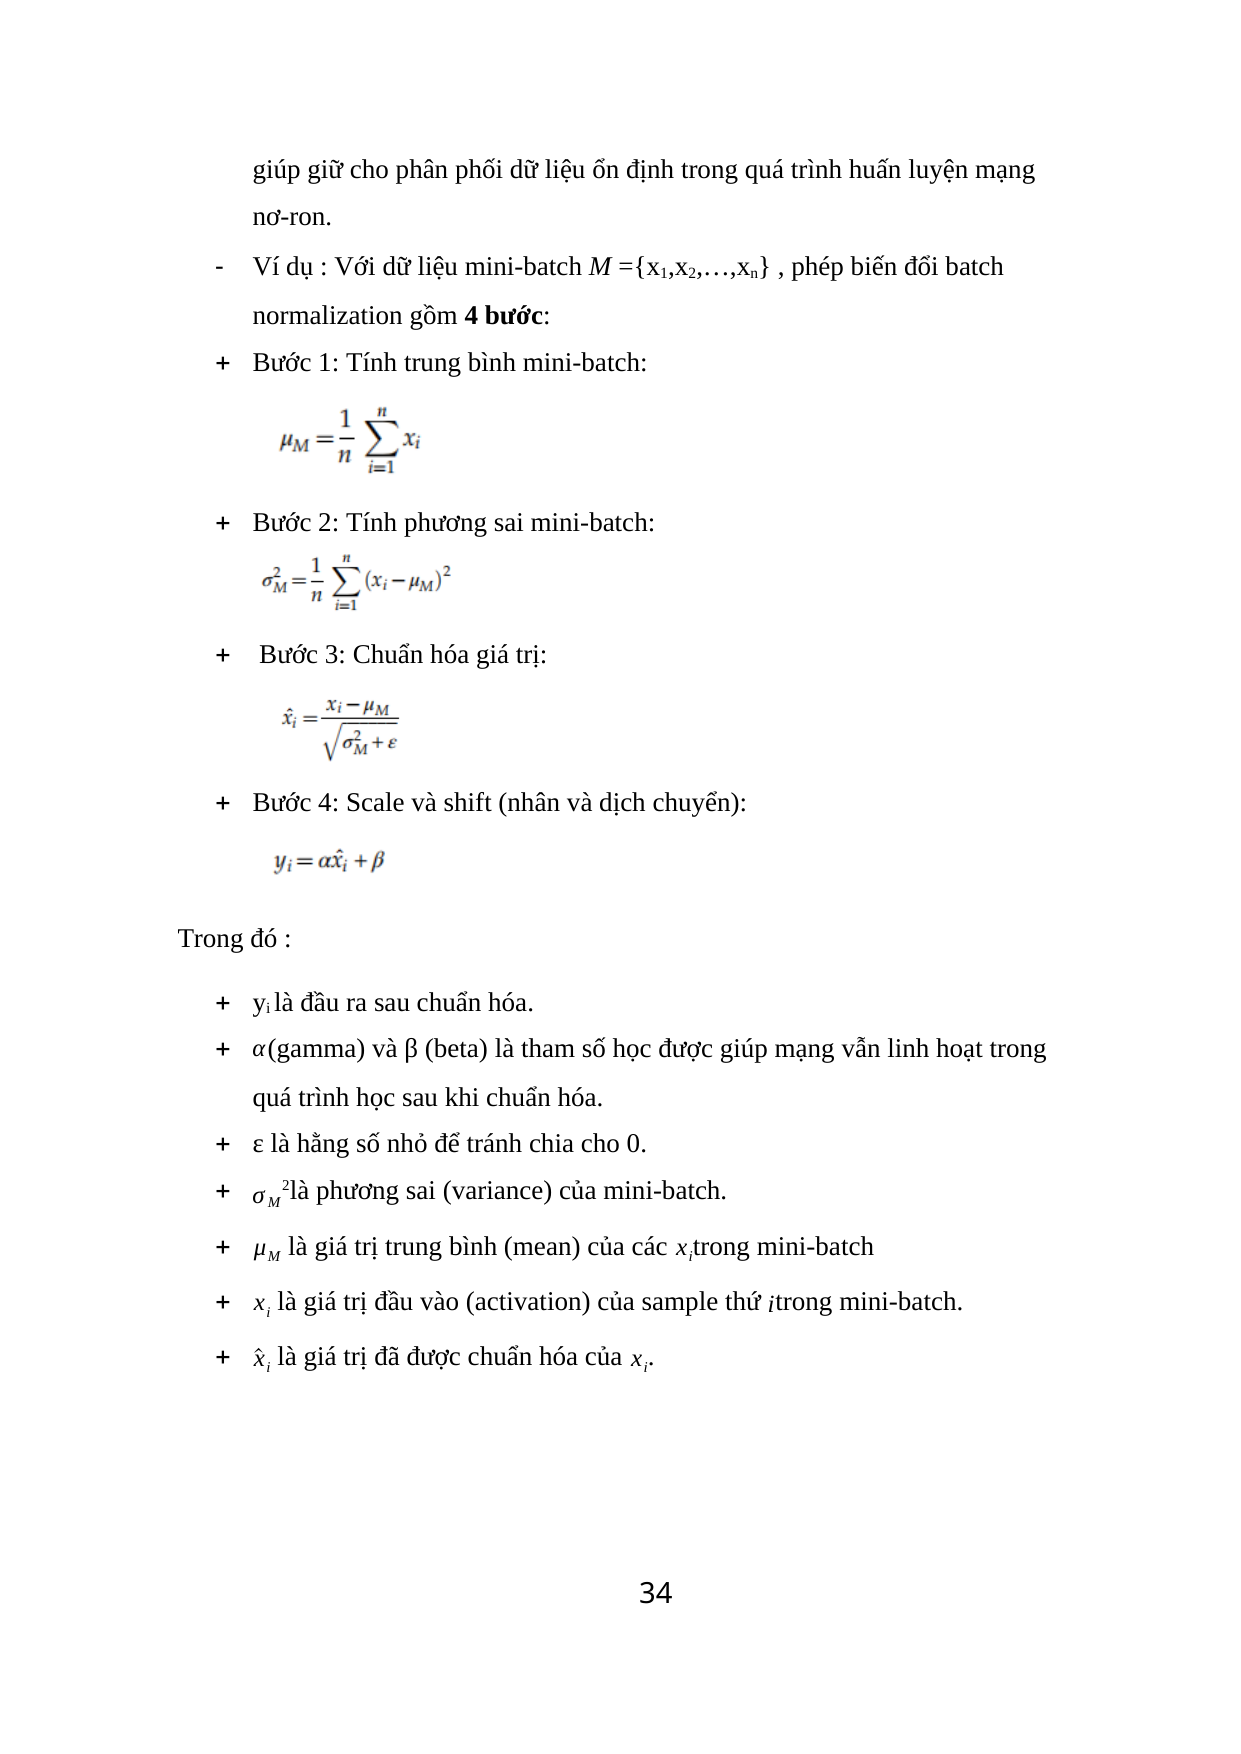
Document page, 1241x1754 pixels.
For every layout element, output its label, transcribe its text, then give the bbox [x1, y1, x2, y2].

picture [252, 685, 418, 767]
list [215, 153, 1063, 231]
list là giá trị trung bình (mean) của các trong mini-batch [215, 1229, 1063, 1269]
list (gamma) và β (beta) là tham số học được giúp mạng vẫn linh hoạt trong quá trình học sau khi chuẩn hóa. [215, 1032, 1063, 1112]
list yi là đầu ra sau chuẩn hóa. [215, 986, 1063, 1017]
list là giá trị đã được chuẩn hóa của . [215, 1340, 1063, 1380]
list là giá trị đầu vào (activation) của sample thứ trong mini-batch. [215, 1285, 1063, 1324]
list Ví dụ : Với dữ liệu mini-batch M ={x1,x2,…,xn} , phép biến đổi batch normalization gồm 4 bước: [215, 247, 1063, 330]
list là phương sai (variance) của mini-batch. [215, 1174, 1063, 1214]
list Bước 1: Tính trung bình mini-batch: [215, 346, 1063, 377]
list Bước 2: Tính phương sai mini-batch: [215, 506, 1063, 537]
picture [252, 553, 460, 619]
picture [252, 392, 444, 487]
text Trong đó : [177, 922, 1063, 953]
list Bước 3: Chuẩn hóa giá trị: [215, 638, 1063, 670]
picture [252, 833, 409, 886]
list Bước 4: Scale và shift (nhân và dịch chuyển): [215, 786, 1063, 818]
list ε là hằng số nhỏ để tránh chia cho 0. [215, 1127, 1063, 1159]
